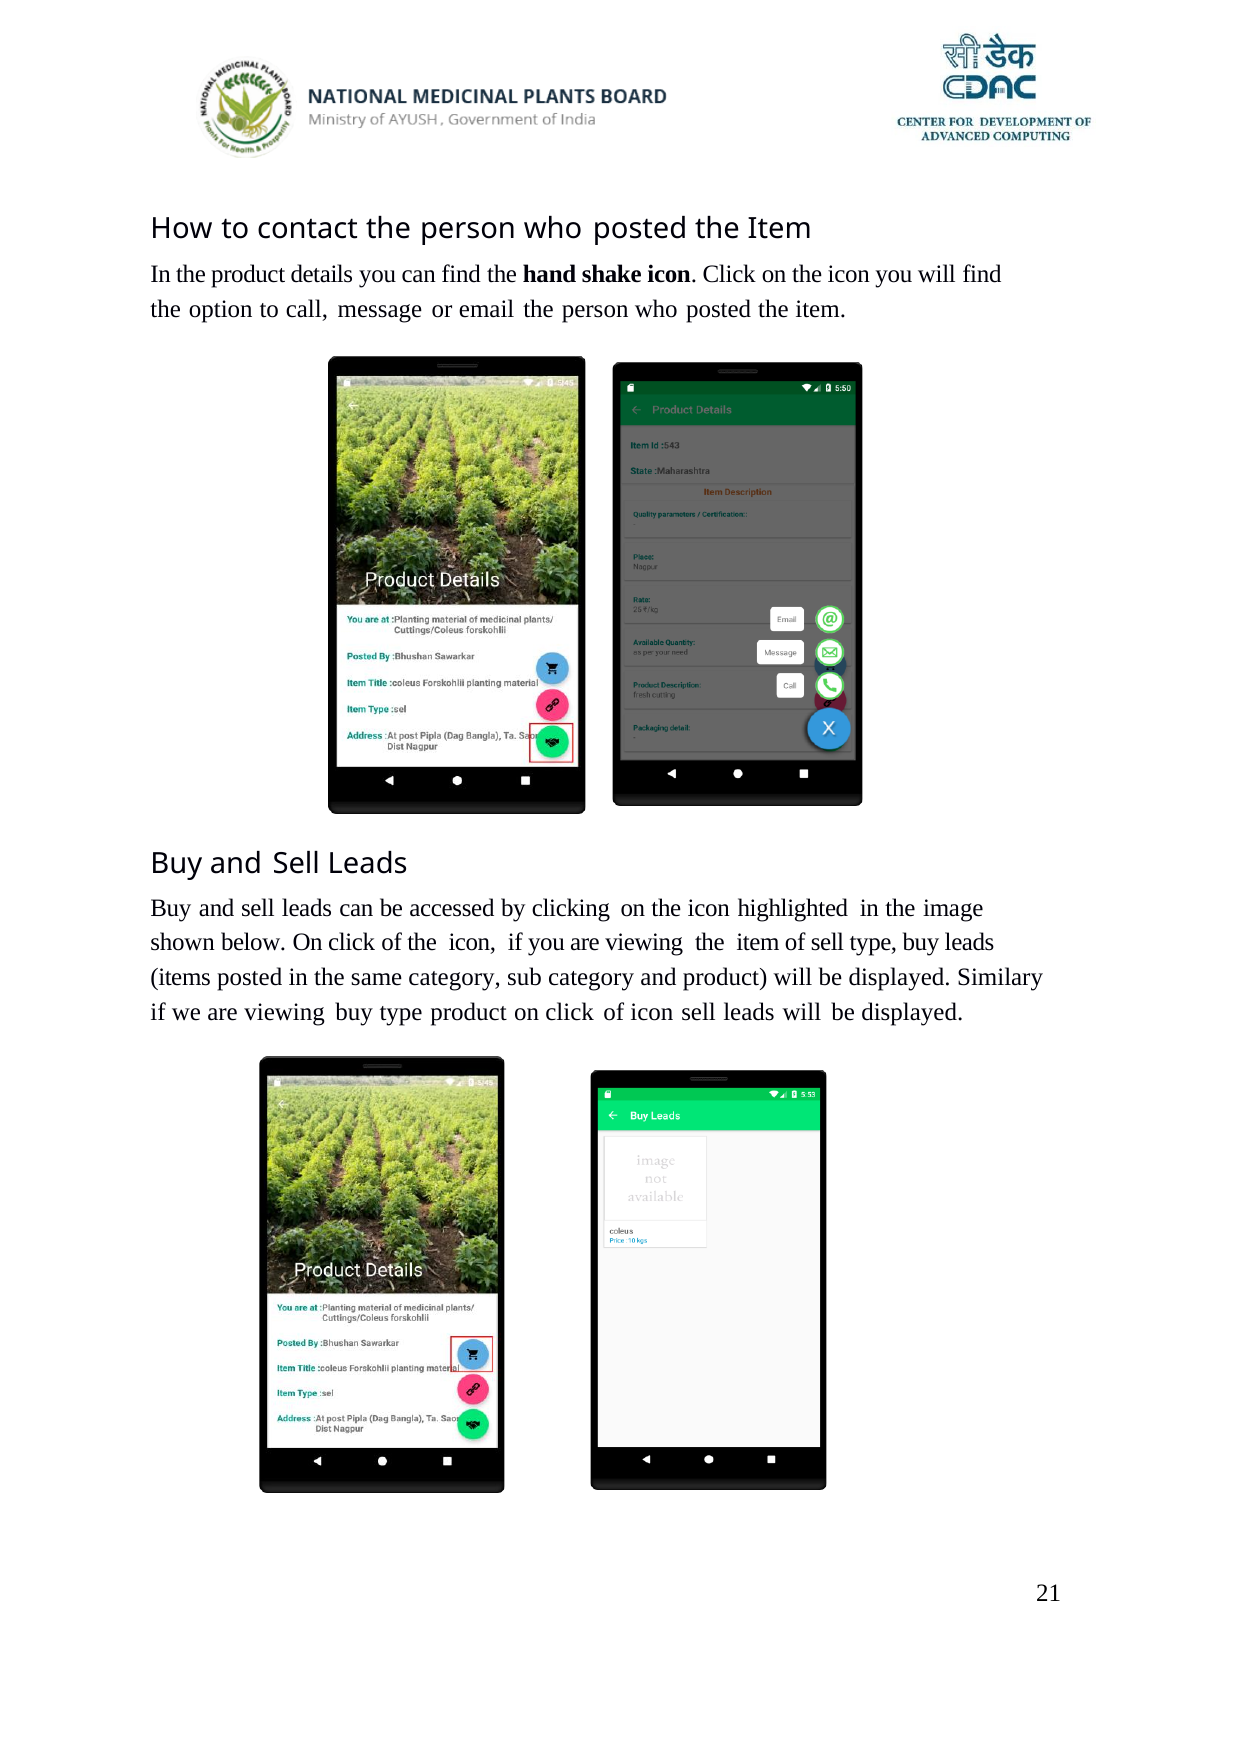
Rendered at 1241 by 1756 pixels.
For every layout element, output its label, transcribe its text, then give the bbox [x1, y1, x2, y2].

picture [590, 1070, 827, 1490]
picture [891, 26, 1097, 147]
picture [196, 56, 667, 158]
text In the product details you can find the hand shake icon. Click on the icon you will find the option to call, message or email the person who posted the item. [150, 259, 1024, 323]
text Buy and sell leads can be accessed by clicking on the icon highlighted in the image shown below. On click of the icon, if you are viewing the item of sell type, buy leads (items posted in the same category, sub category and product) will be displayed. Similary if we are viewing buy type product on click of icon sell leads will be displayed. [150, 893, 1054, 1026]
subtitle Buy and Sell Leads [150, 842, 1180, 882]
subtitle How to contact the person who posted the Item [150, 207, 1180, 247]
picture [612, 362, 863, 806]
picture [259, 1056, 505, 1493]
picture [328, 356, 586, 814]
